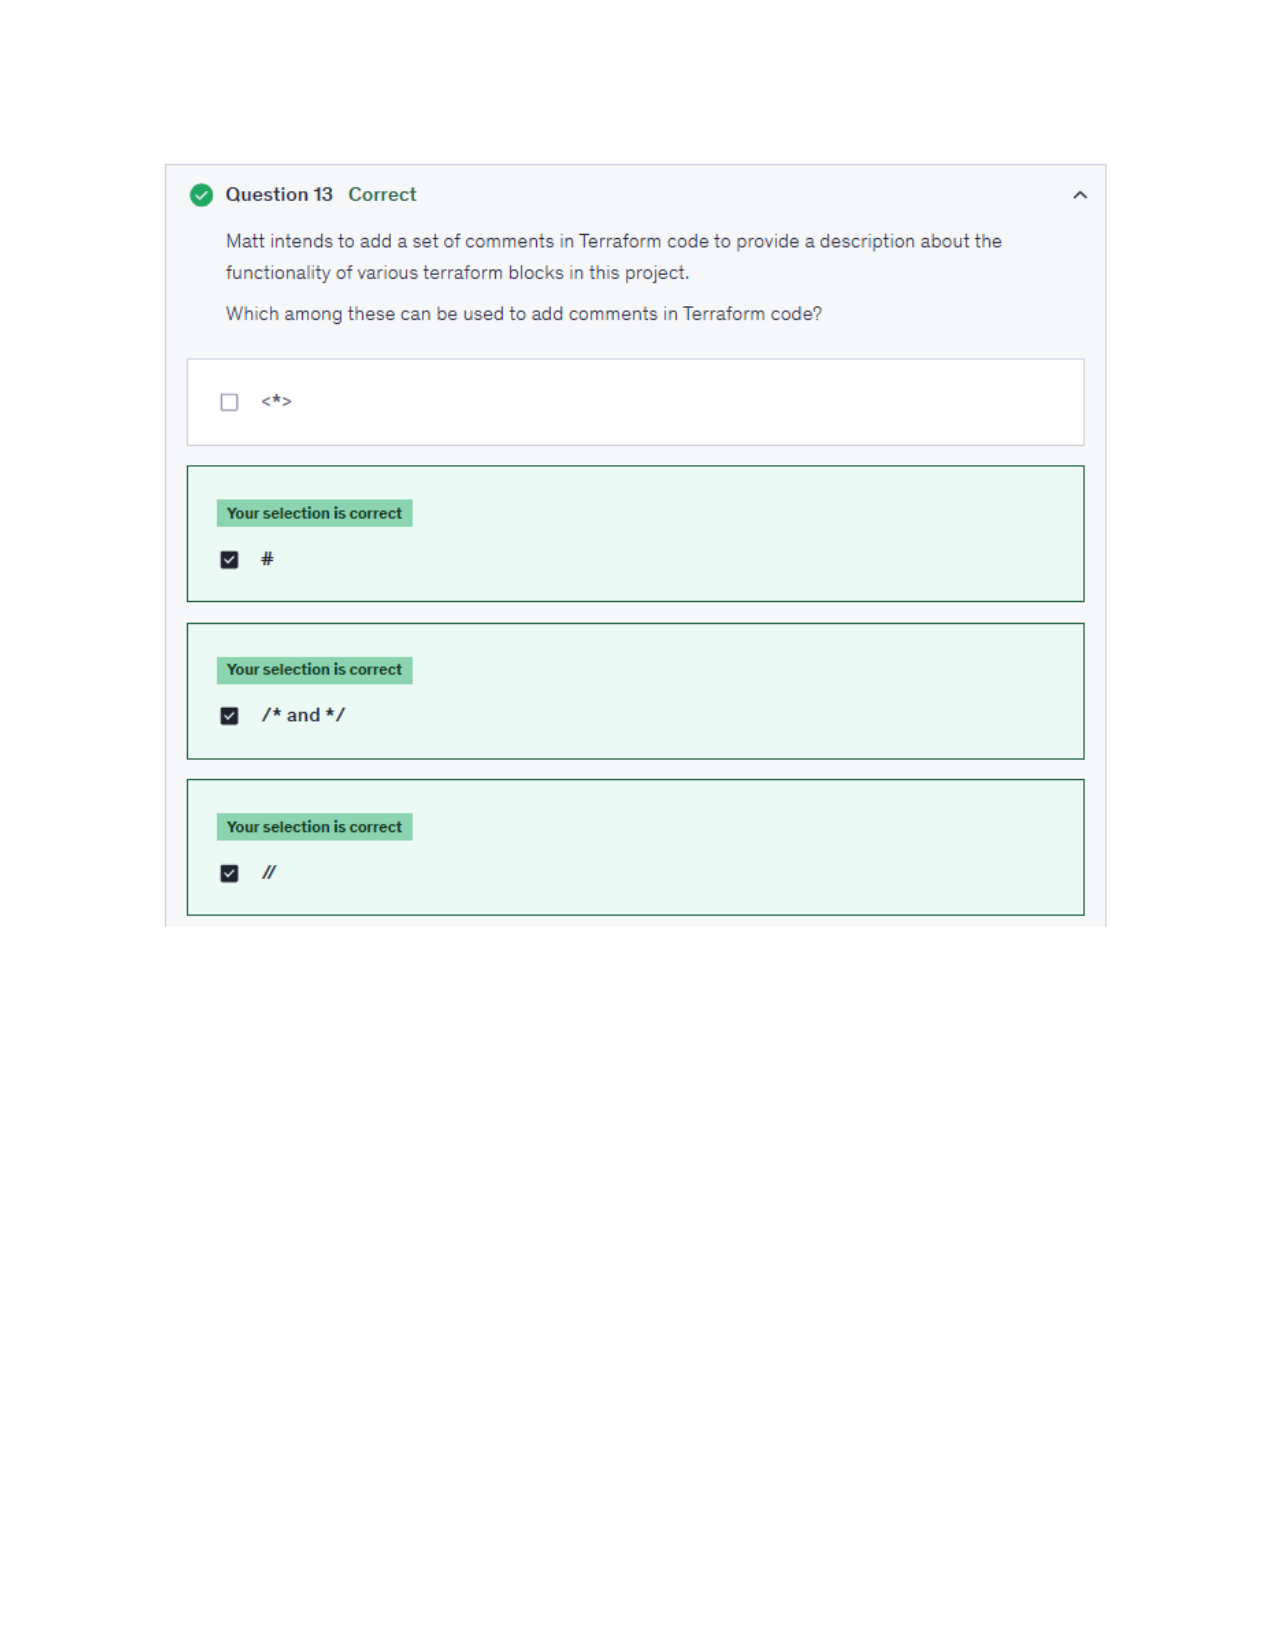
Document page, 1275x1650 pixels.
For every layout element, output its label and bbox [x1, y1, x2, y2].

picture [150, 150, 1125, 927]
